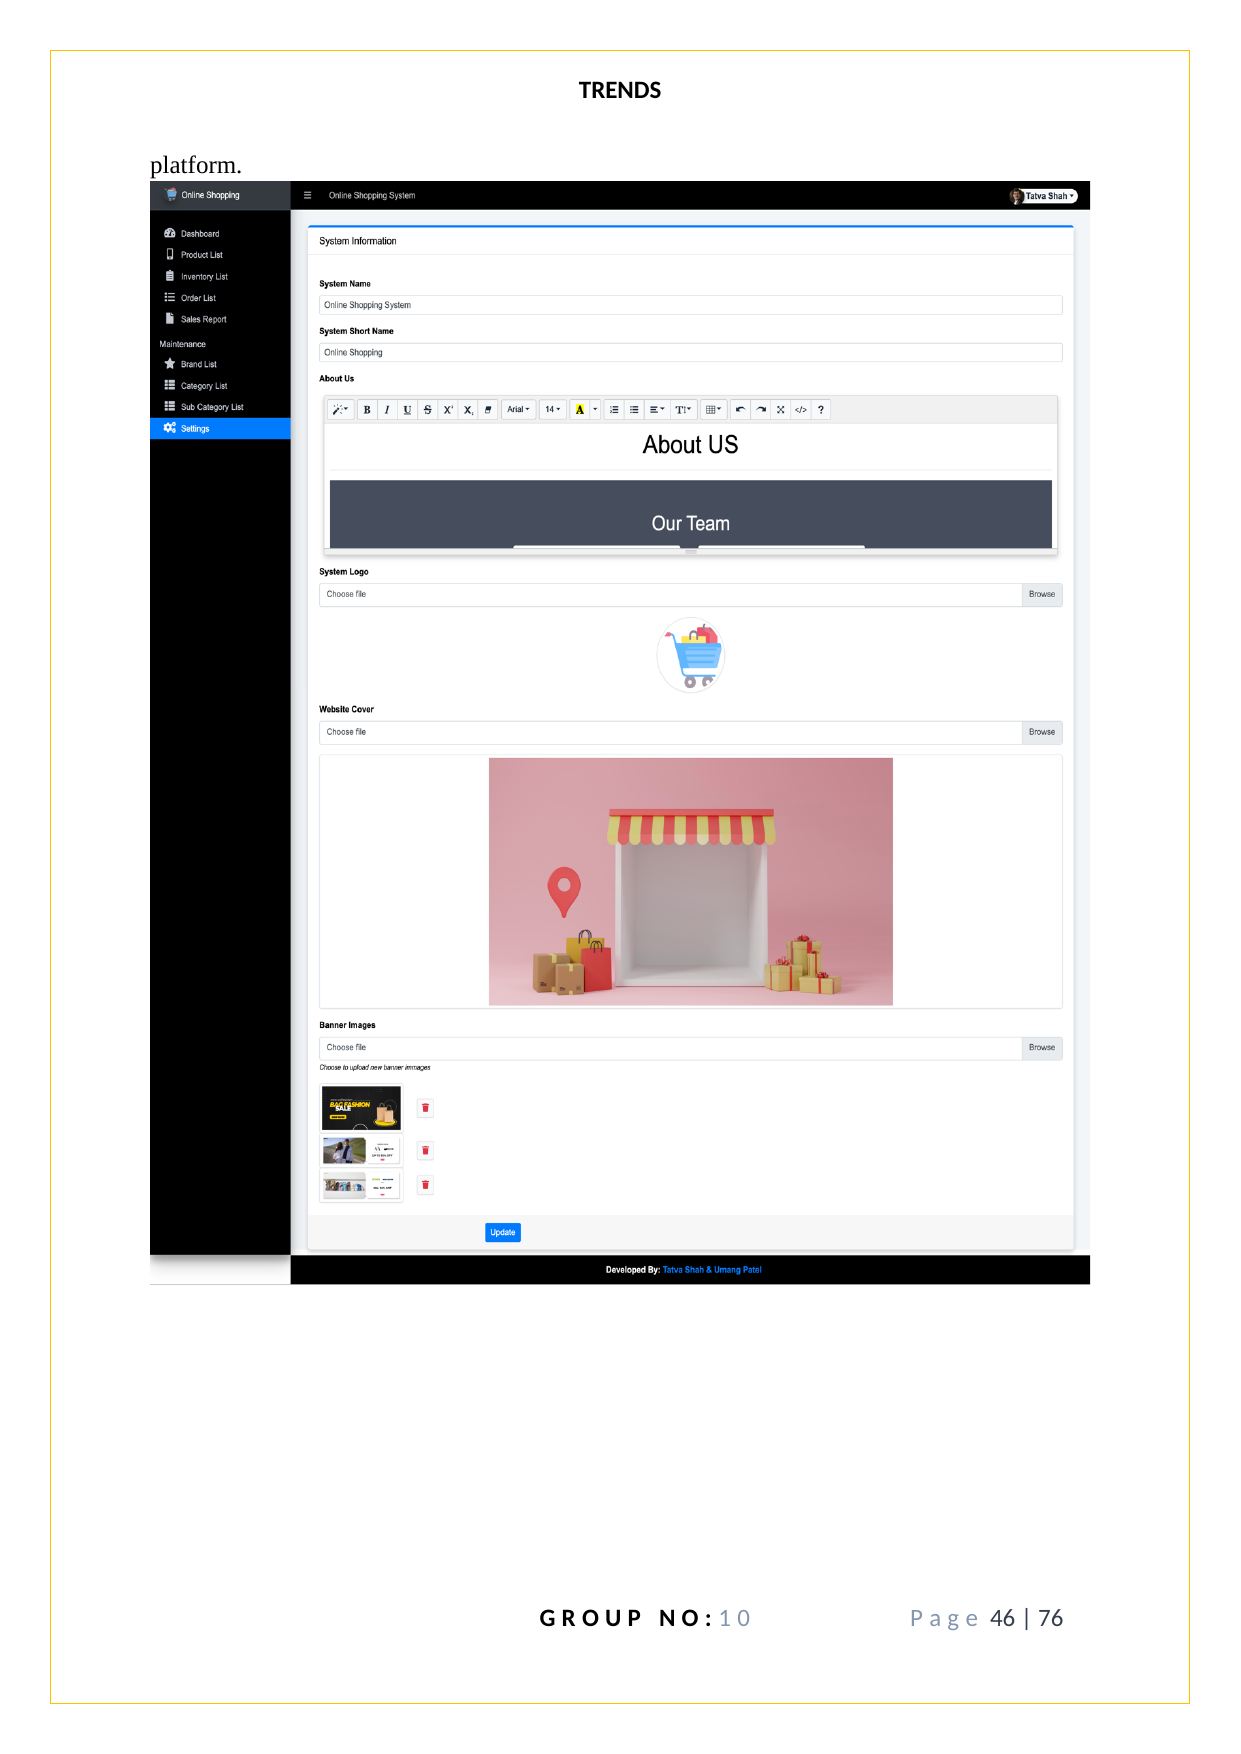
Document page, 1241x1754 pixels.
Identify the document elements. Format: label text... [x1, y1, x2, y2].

text 17. Admin Settings : The admin settings feature allows administrators to configure site preferences, manage user roles, and customize functionalities within the eCommerce platform. [150, 150, 1090, 181]
picture [150, 181, 1091, 1285]
